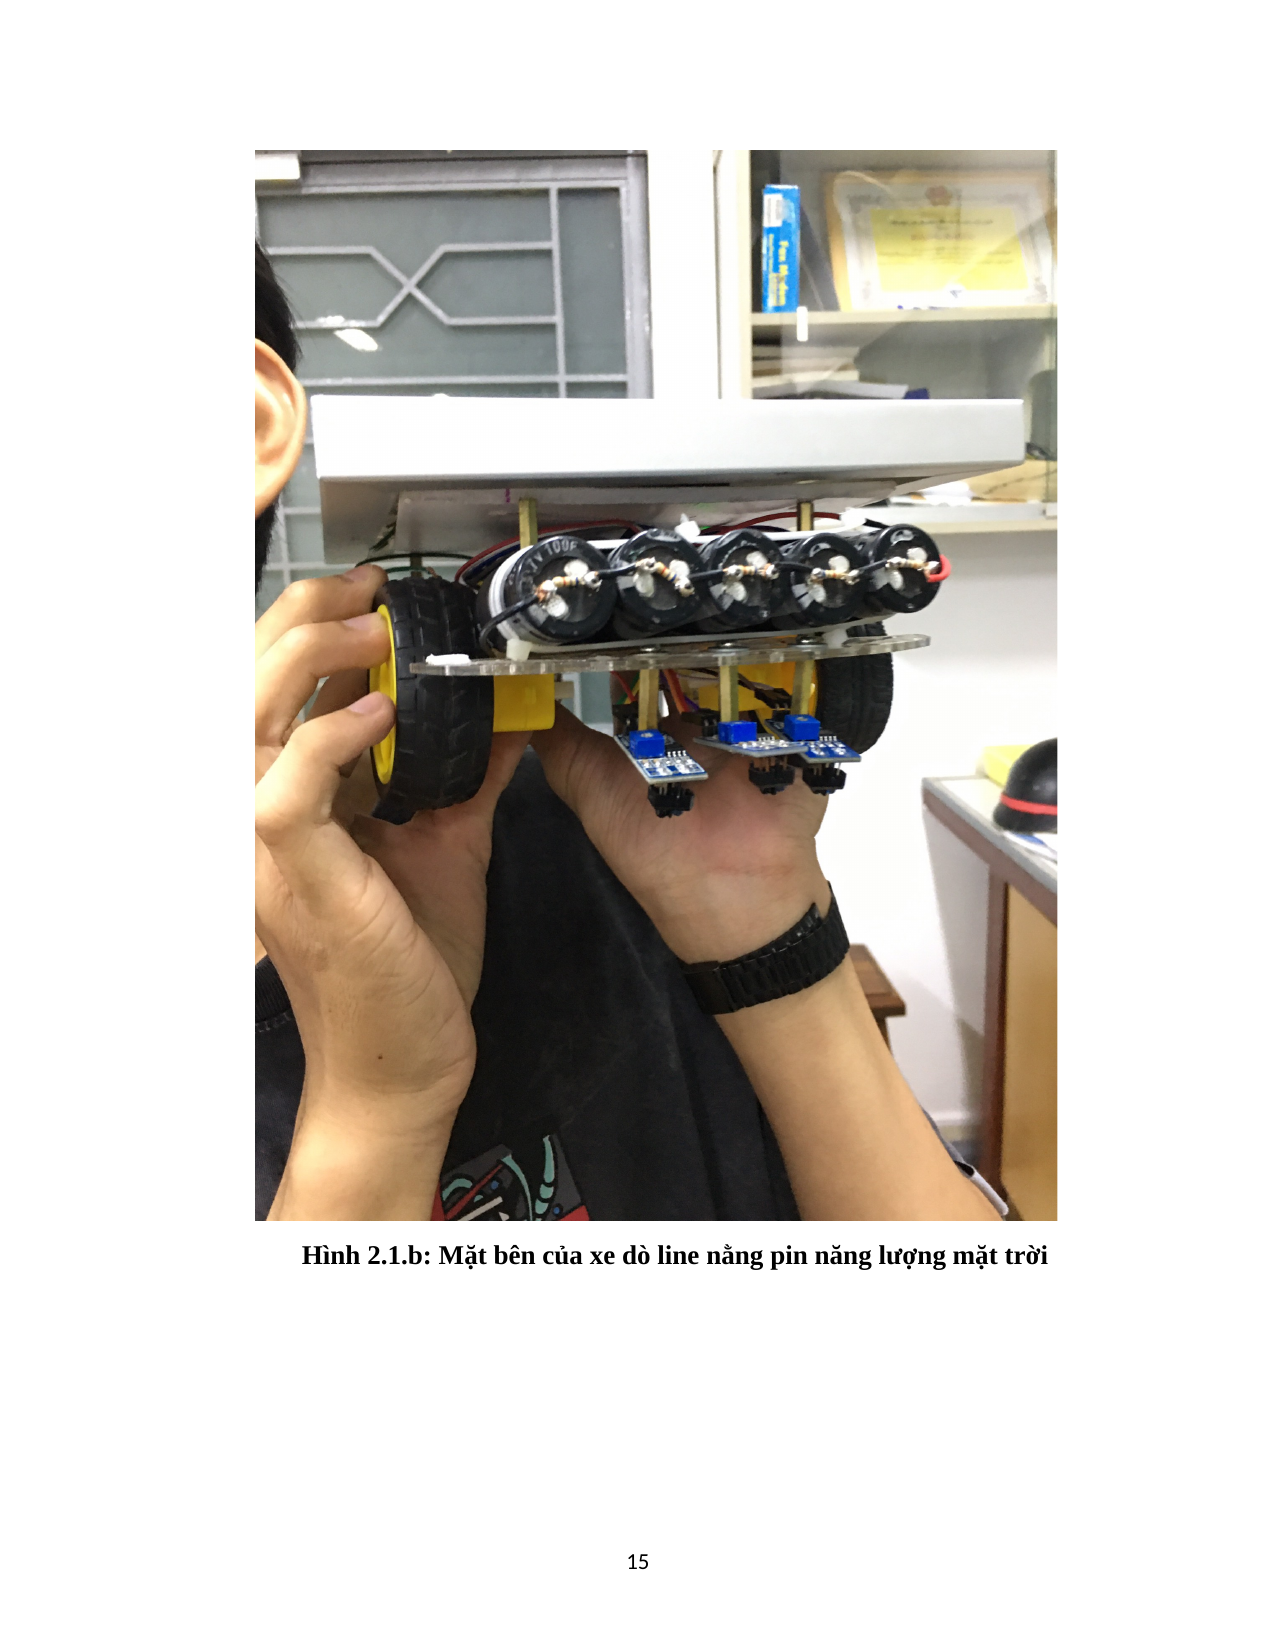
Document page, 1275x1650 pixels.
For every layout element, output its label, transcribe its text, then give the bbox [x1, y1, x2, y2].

picture [255, 150, 1058, 1221]
text Hình 2.1.b: Mặt bên của xe dò line nằng pin năng lượng mặt trời [225, 1239, 1125, 1270]
